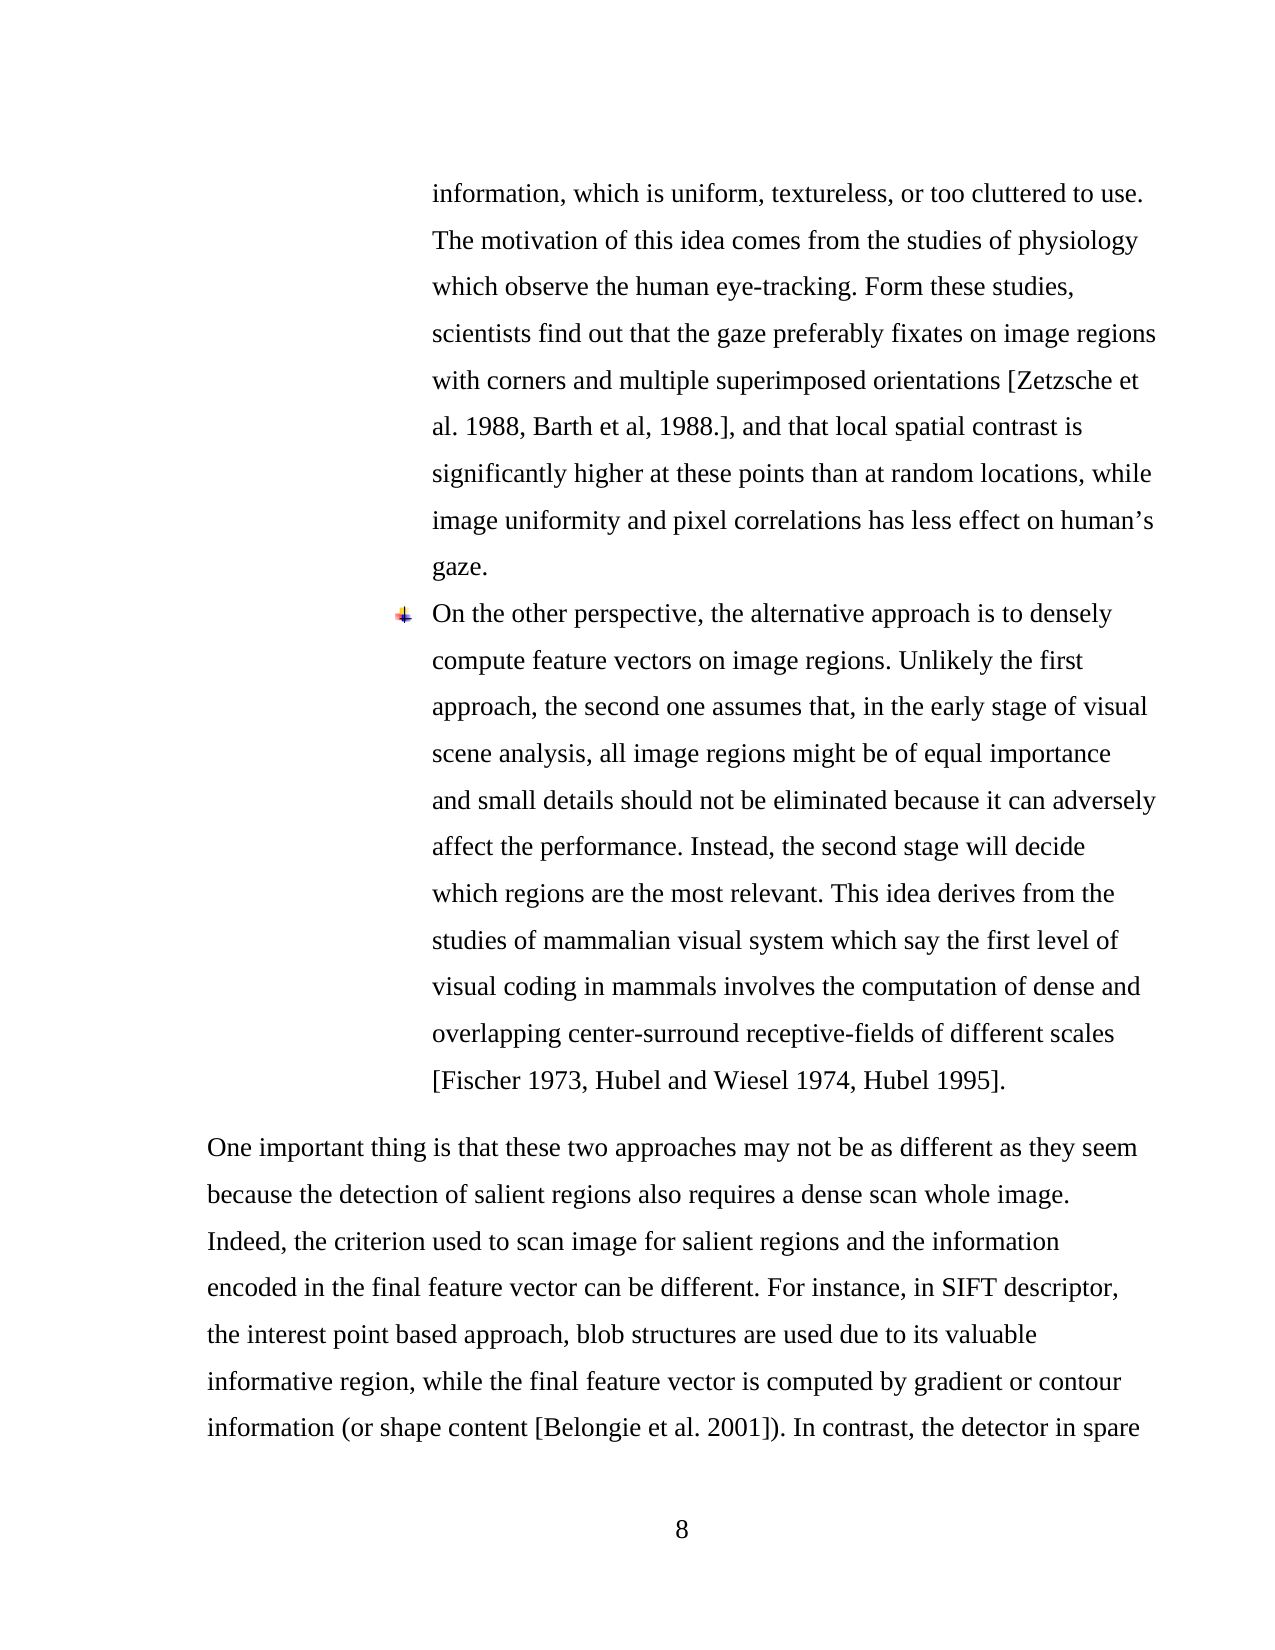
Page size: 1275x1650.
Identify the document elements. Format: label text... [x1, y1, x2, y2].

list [394, 177, 1157, 582]
list On the other perspective, the alternative approach is to densely compute feature vectors on image regions. Unlikely the first approach, the second one assumes that, in the early stage of visual scene analysis, all image regions might be of equal importance and small details should not be eliminated because it can adversely affect the performance. Instead, the second stage will decide which regions are the most relevant. This idea derives from the studies of mammalian visual system which say the first level of visual coding in mammals involves the computation of dense and overlapping center-surround receptive-fields of different scales [Fischer 1973, Hubel and Wiesel 1974, Hubel 1995]. [394, 597, 1157, 1095]
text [207, 1131, 1157, 1442]
picture [395, 605, 412, 623]
